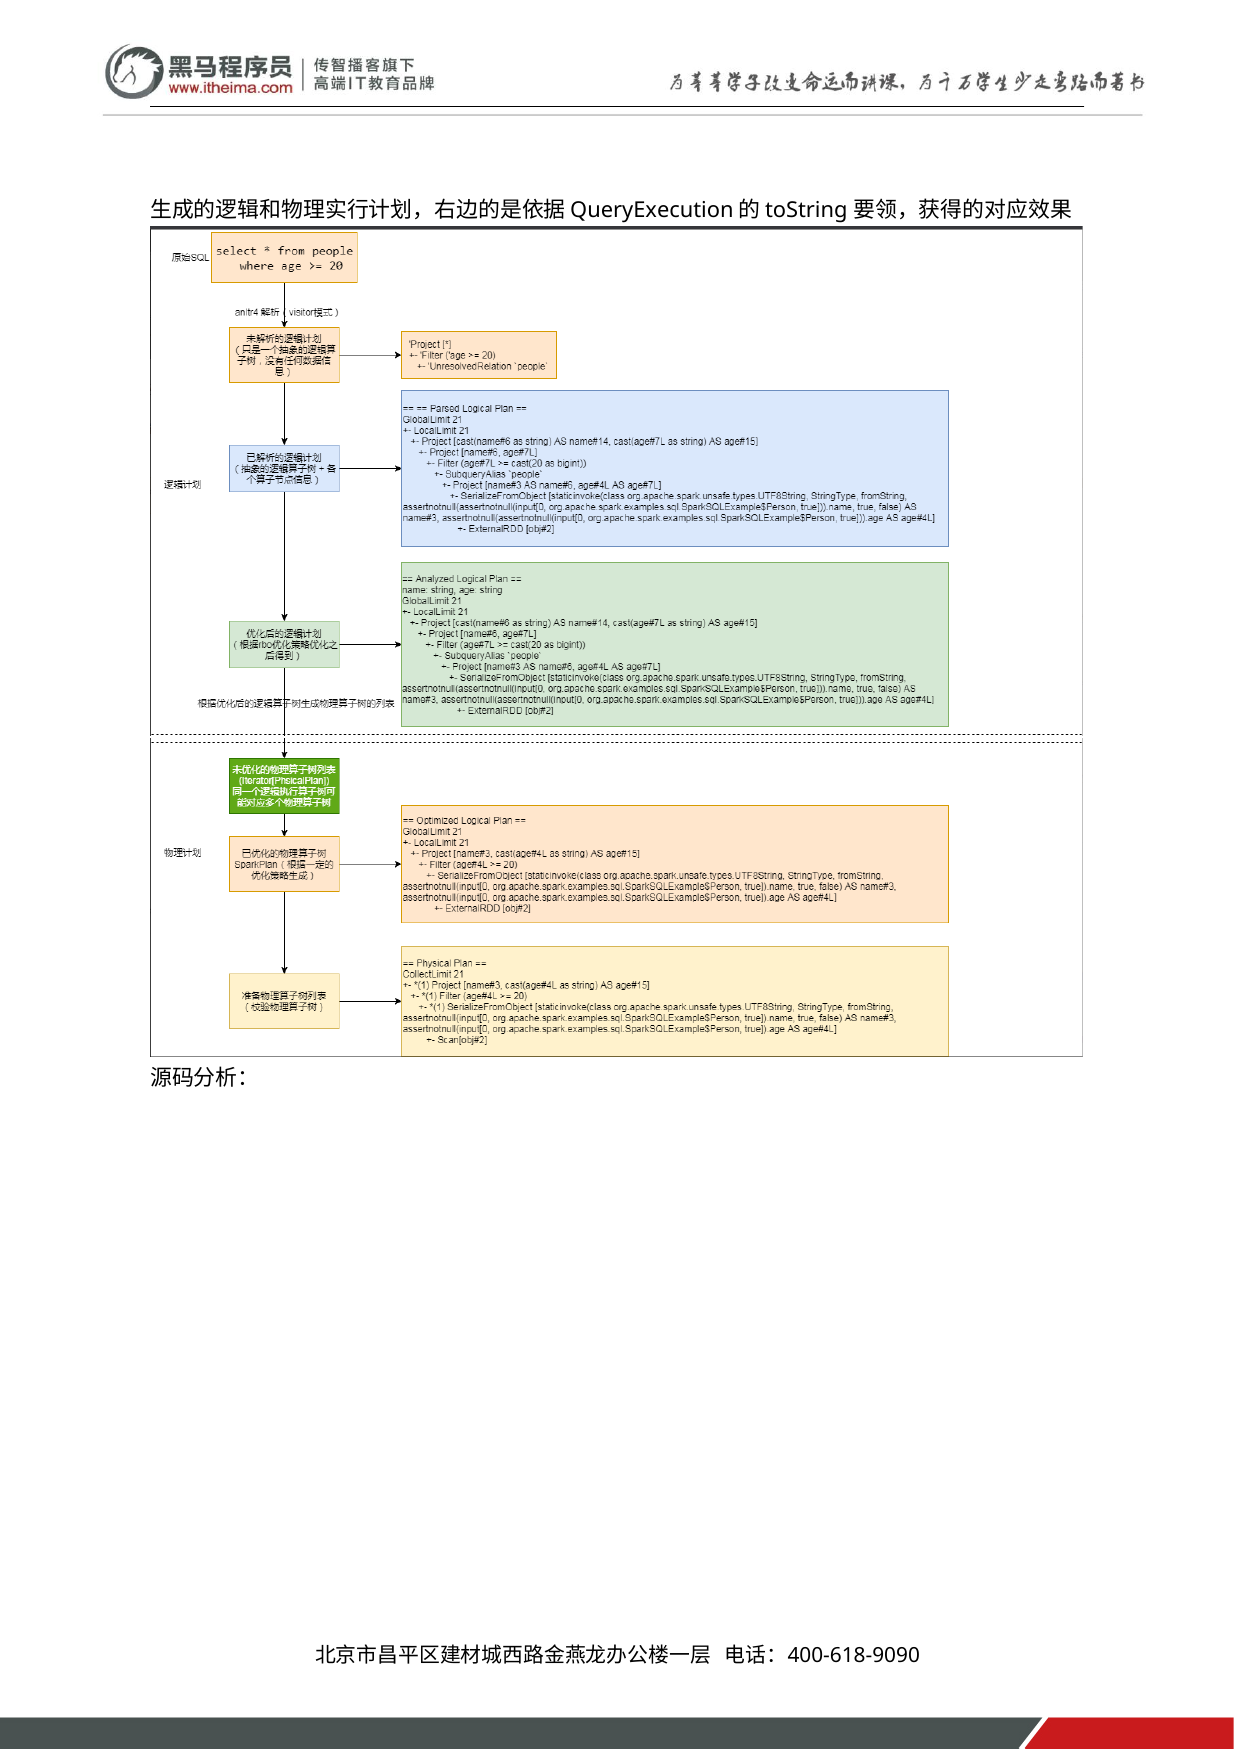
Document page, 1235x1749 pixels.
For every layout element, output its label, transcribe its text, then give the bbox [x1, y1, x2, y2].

picture [150, 738, 1083, 1057]
picture [150, 226, 1083, 736]
picture [0, 1658, 1234, 1749]
picture [0, 0, 1235, 123]
text 生成的逻辑和物理实行计划，右边的是依据QueryExecution的 toString 要领，获得的对应效果 [150, 192, 1084, 223]
text 源码分析： [150, 1060, 1084, 1092]
